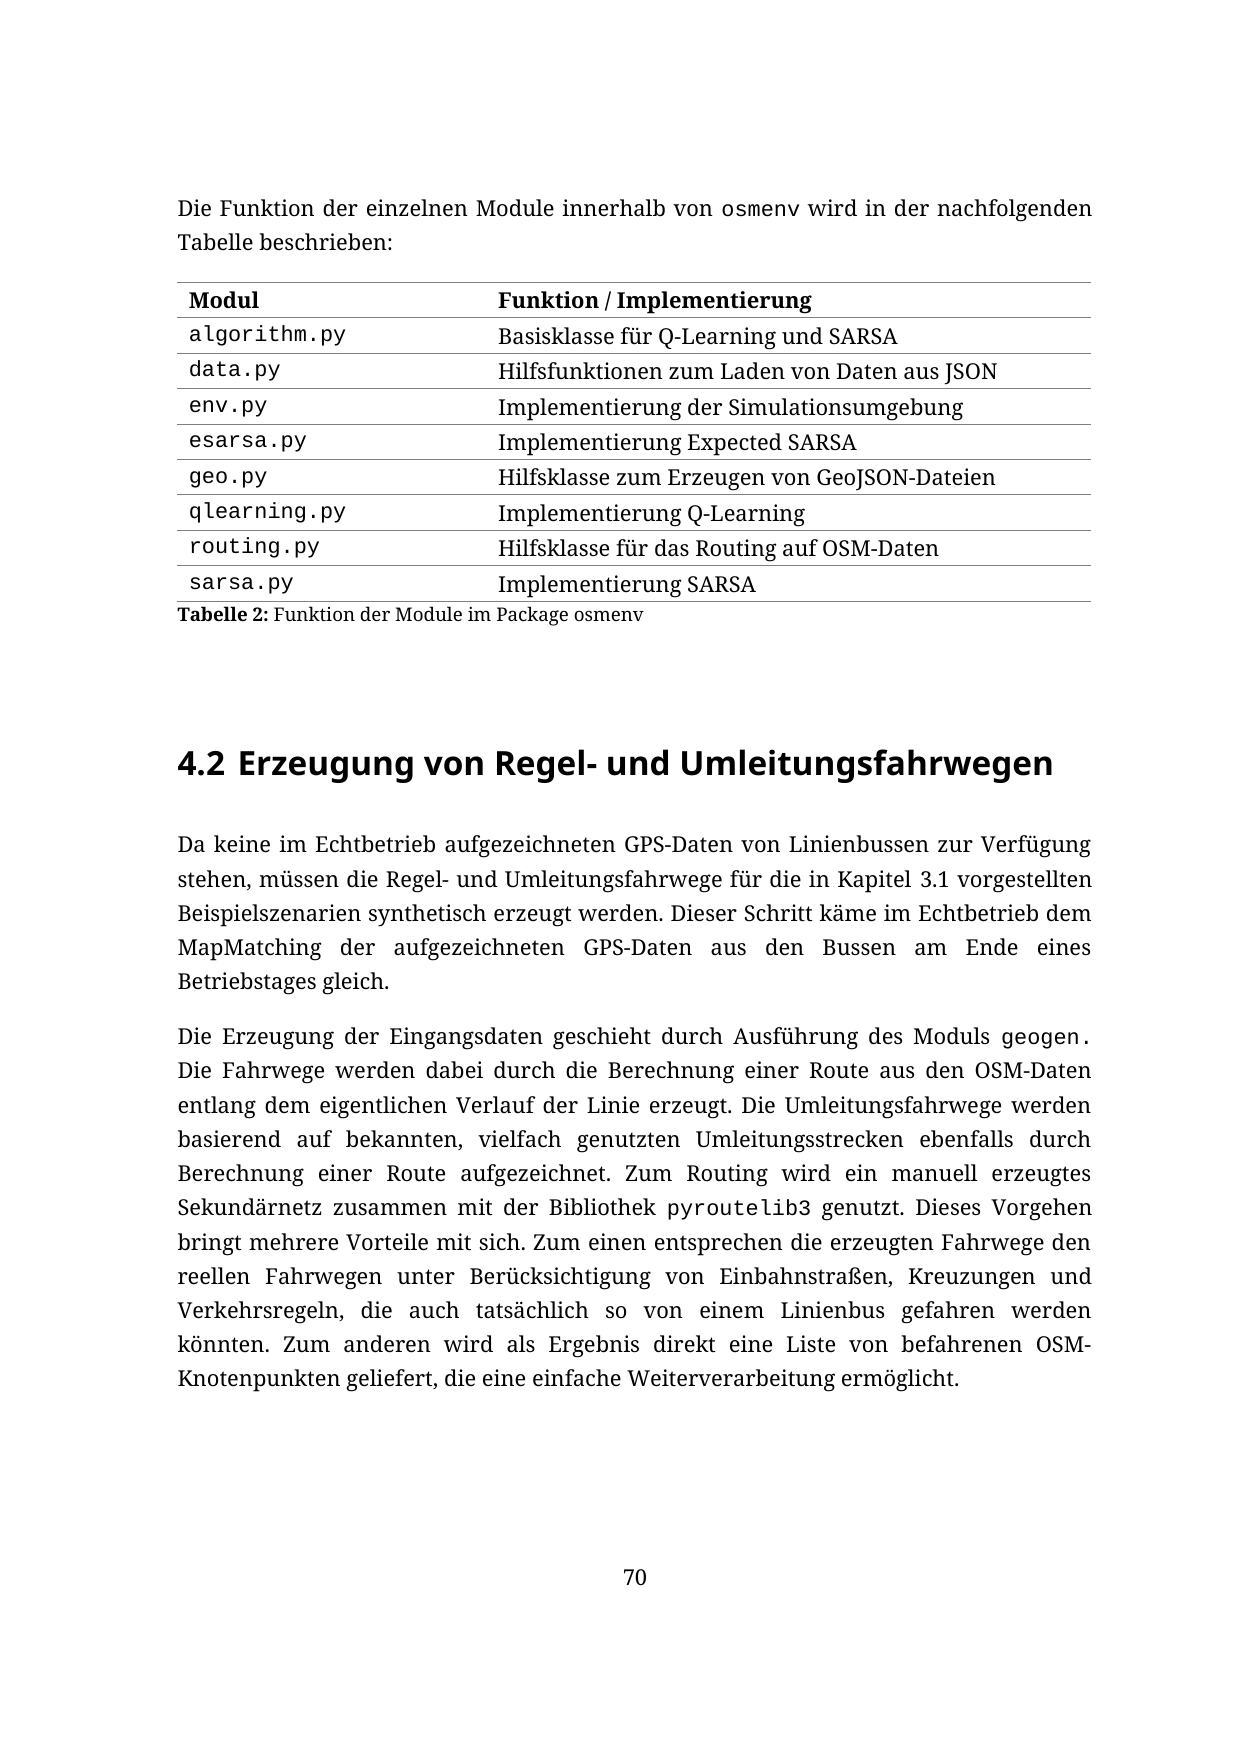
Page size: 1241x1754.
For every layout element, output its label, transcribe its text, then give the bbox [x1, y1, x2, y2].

text Da keine im Echtbetrieb aufgezeichneten GPS-Daten von Linienbussen zur Verfügung stehen, müssen die Regel- und Umleitungsfahrwege für die in Kapitel 3.1 vorgestellten Beispielszenarien synthetisch erzeugt werden. Dieser Schritt käme im Echtbetrieb dem MapMatching der aufgezeichneten GPS-Daten aus den Bussen am Ende eines Betriebstages gleich. [177, 829, 1092, 996]
table_cell Implementierung SARSA [487, 566, 1091, 601]
subtitle Erzeugung von Regel- und Umleitungsfahrwegen [177, 740, 1092, 785]
table_header Funktion / Implementierung [487, 283, 1091, 317]
table_cell env.py [177, 389, 487, 423]
table_cell Hilfsfunktionen zum Laden von Daten aus JSON [487, 354, 1091, 388]
table_cell geo.py [177, 460, 487, 494]
table_cell Implementierung der Simulationsumgebung [487, 389, 1091, 423]
table_cell Implementierung Expected SARSA [487, 425, 1091, 459]
table_cell qlearning.py [177, 495, 487, 530]
table_cell routing.py [177, 531, 487, 565]
table_cell Hilfsklasse zum Erzeugen von GeoJSON-Dateien [487, 460, 1091, 494]
table_header Modul [177, 283, 487, 317]
table_cell algorithm.py [177, 318, 487, 353]
table_cell data.py [177, 354, 487, 388]
text Tabelle 2: Funktion der Module im Package osmenv [177, 602, 1092, 627]
table_cell sarsa.py [177, 566, 487, 601]
table_cell esarsa.py [177, 425, 487, 459]
table_cell Implementierung Q-Learning [487, 495, 1091, 530]
text Die Funktion der einzelnen Module innerhalb von osmenv wird in der nachfolgenden Tabelle beschrieben: [177, 192, 1092, 257]
text Die Erzeugung der Eingangsdaten geschieht durch Ausführung des Moduls geogen. Die Fahrwege werden dabei durch die Berechnung einer Route aus den OSM-Daten entlang dem eigentlichen Verlauf der Linie erzeugt. Die Umleitungsfahrwege werden basierend auf bekannten, vielfach genutzten Umleitungsstrecken ebenfalls durch Berechnung einer Route aufgezeichnet. Zum Routing wird ein manuell erzeugtes Sekundärnetz zusammen mit der Bibliothek pyroutelib3 genutzt. Dieses Vorgehen bringt mehrere Vorteile mit sich. Zum einen entsprechen die erzeugten Fahrwege den reellen Fahrwegen unter Berücksichtigung von Einbahnstraßen, Kreuzungen und Verkehrsregeln, die auch tatsächlich so von einem Linienbus gefahren werden könnten. Zum anderen wird als Ergebnis direkt eine Liste von befahrenen OSM-Knotenpunkten geliefert, die eine einfache Weiterverarbeitung ermöglicht. [177, 1021, 1092, 1393]
table_cell Basisklasse für Q-Learning und SARSA [487, 318, 1091, 353]
table_cell Hilfsklasse für das Routing auf OSM-Daten [487, 531, 1091, 565]
